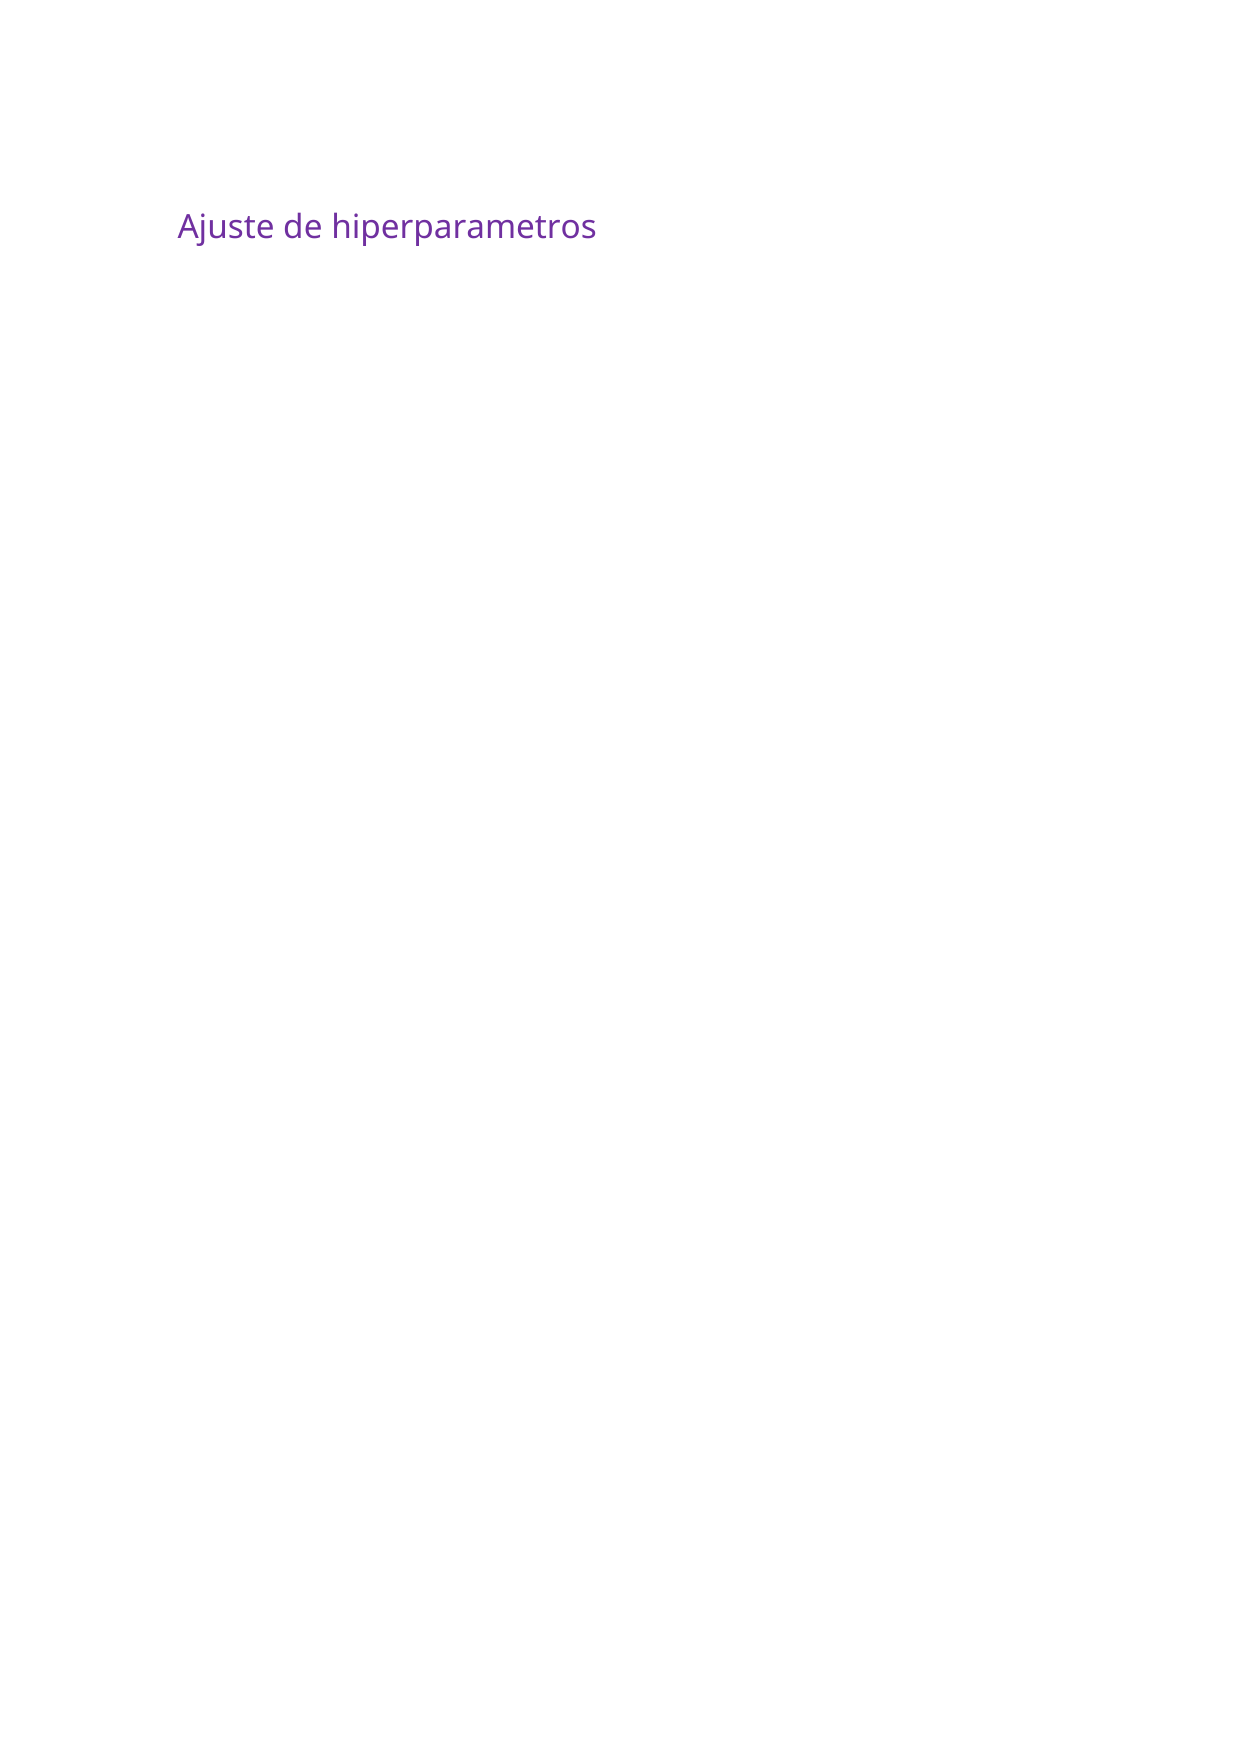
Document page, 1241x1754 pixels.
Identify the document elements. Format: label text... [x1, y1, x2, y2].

subtitle Ajuste de hiperparametros [177, 203, 1063, 248]
